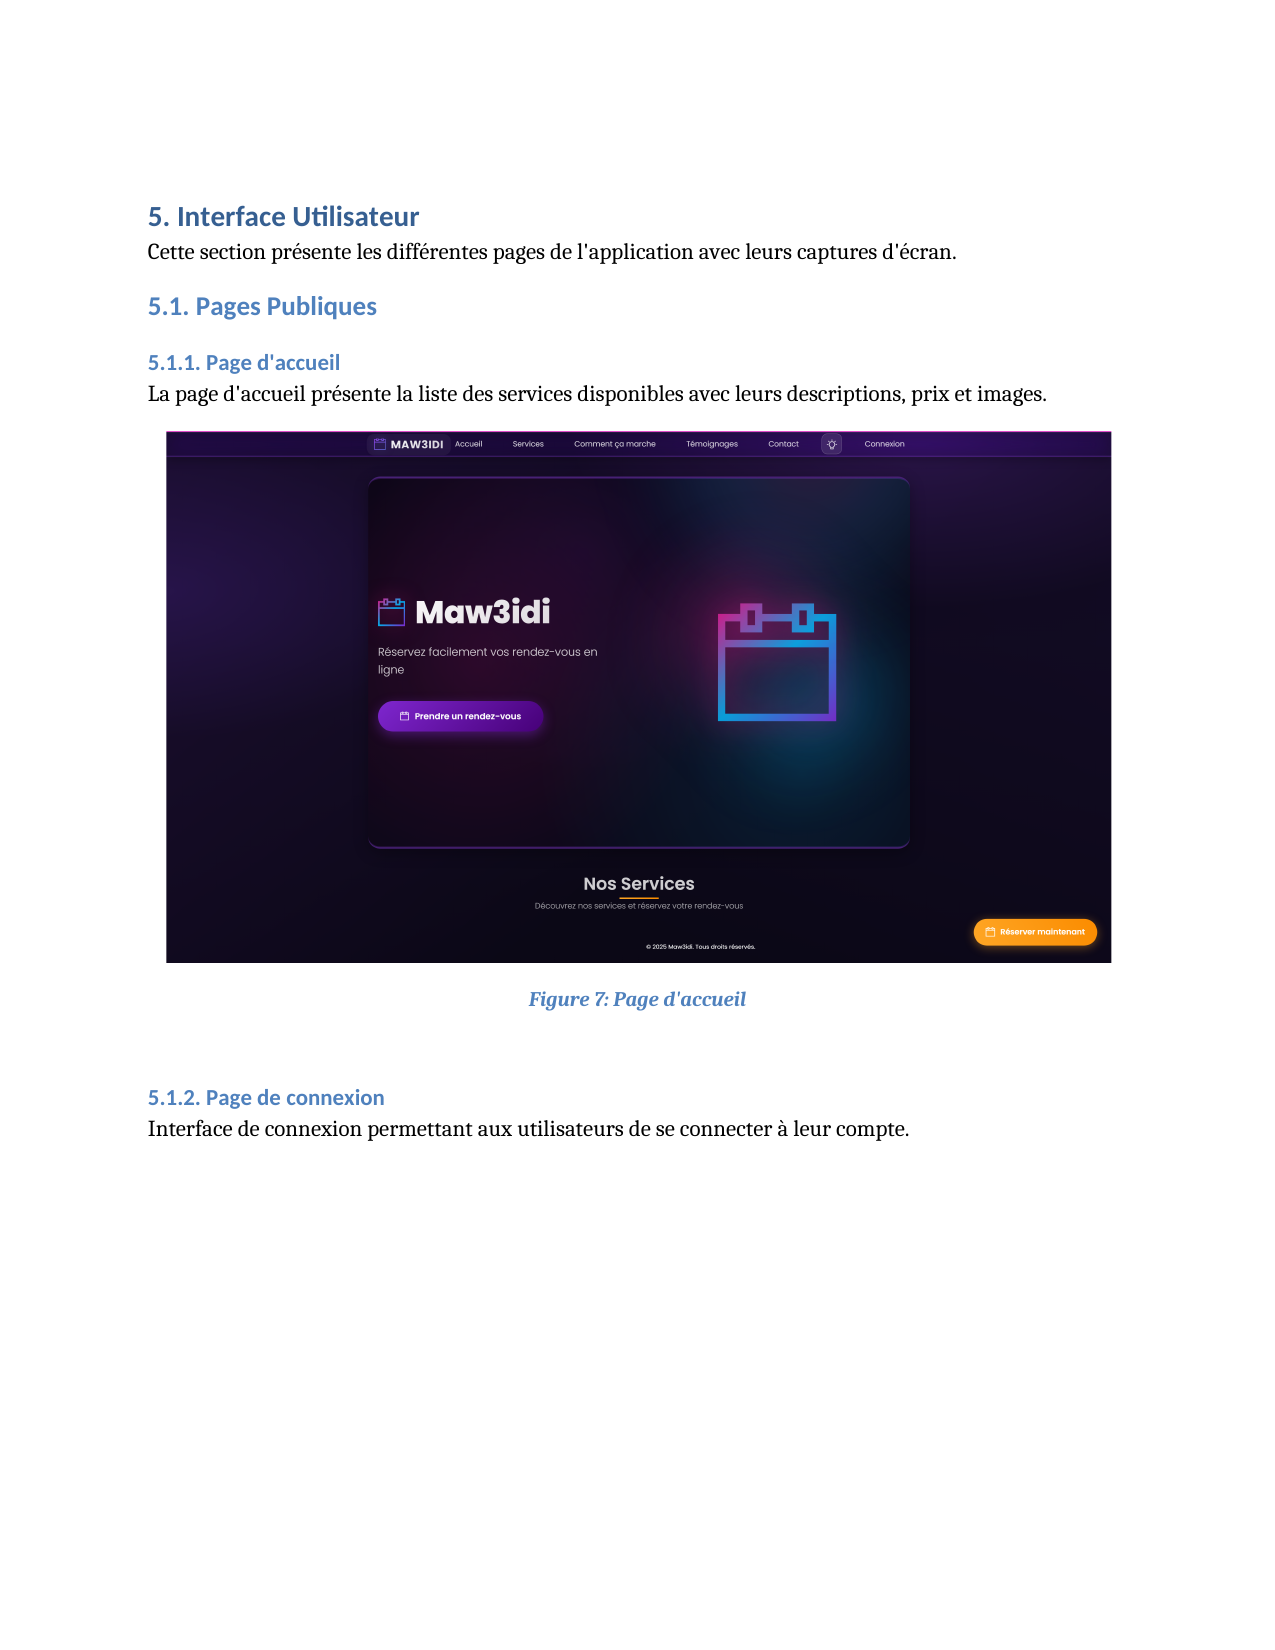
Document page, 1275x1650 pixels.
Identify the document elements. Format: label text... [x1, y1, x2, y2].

subtitle 5. Interface Utilisateur [148, 198, 1127, 233]
subtitle 5.1.2. Page de connexion [148, 1083, 1127, 1112]
text La page d'accueil présente la liste des services disponibles avec leurs descriptions, prix et images. [148, 381, 1127, 407]
subtitle 5.1.1. Page d'accueil [148, 348, 1127, 376]
text Figure 7: Page d'accueil [148, 988, 1127, 1012]
subtitle 5.1. Pages Publiques [148, 289, 1127, 323]
text Interface de connexion permettant aux utilisateurs de se connecter à leur compte. [148, 1116, 1127, 1142]
picture [166, 431, 1112, 963]
text Cette section présente les différentes pages de l'application avec leurs captures d'écran. [148, 238, 1127, 265]
